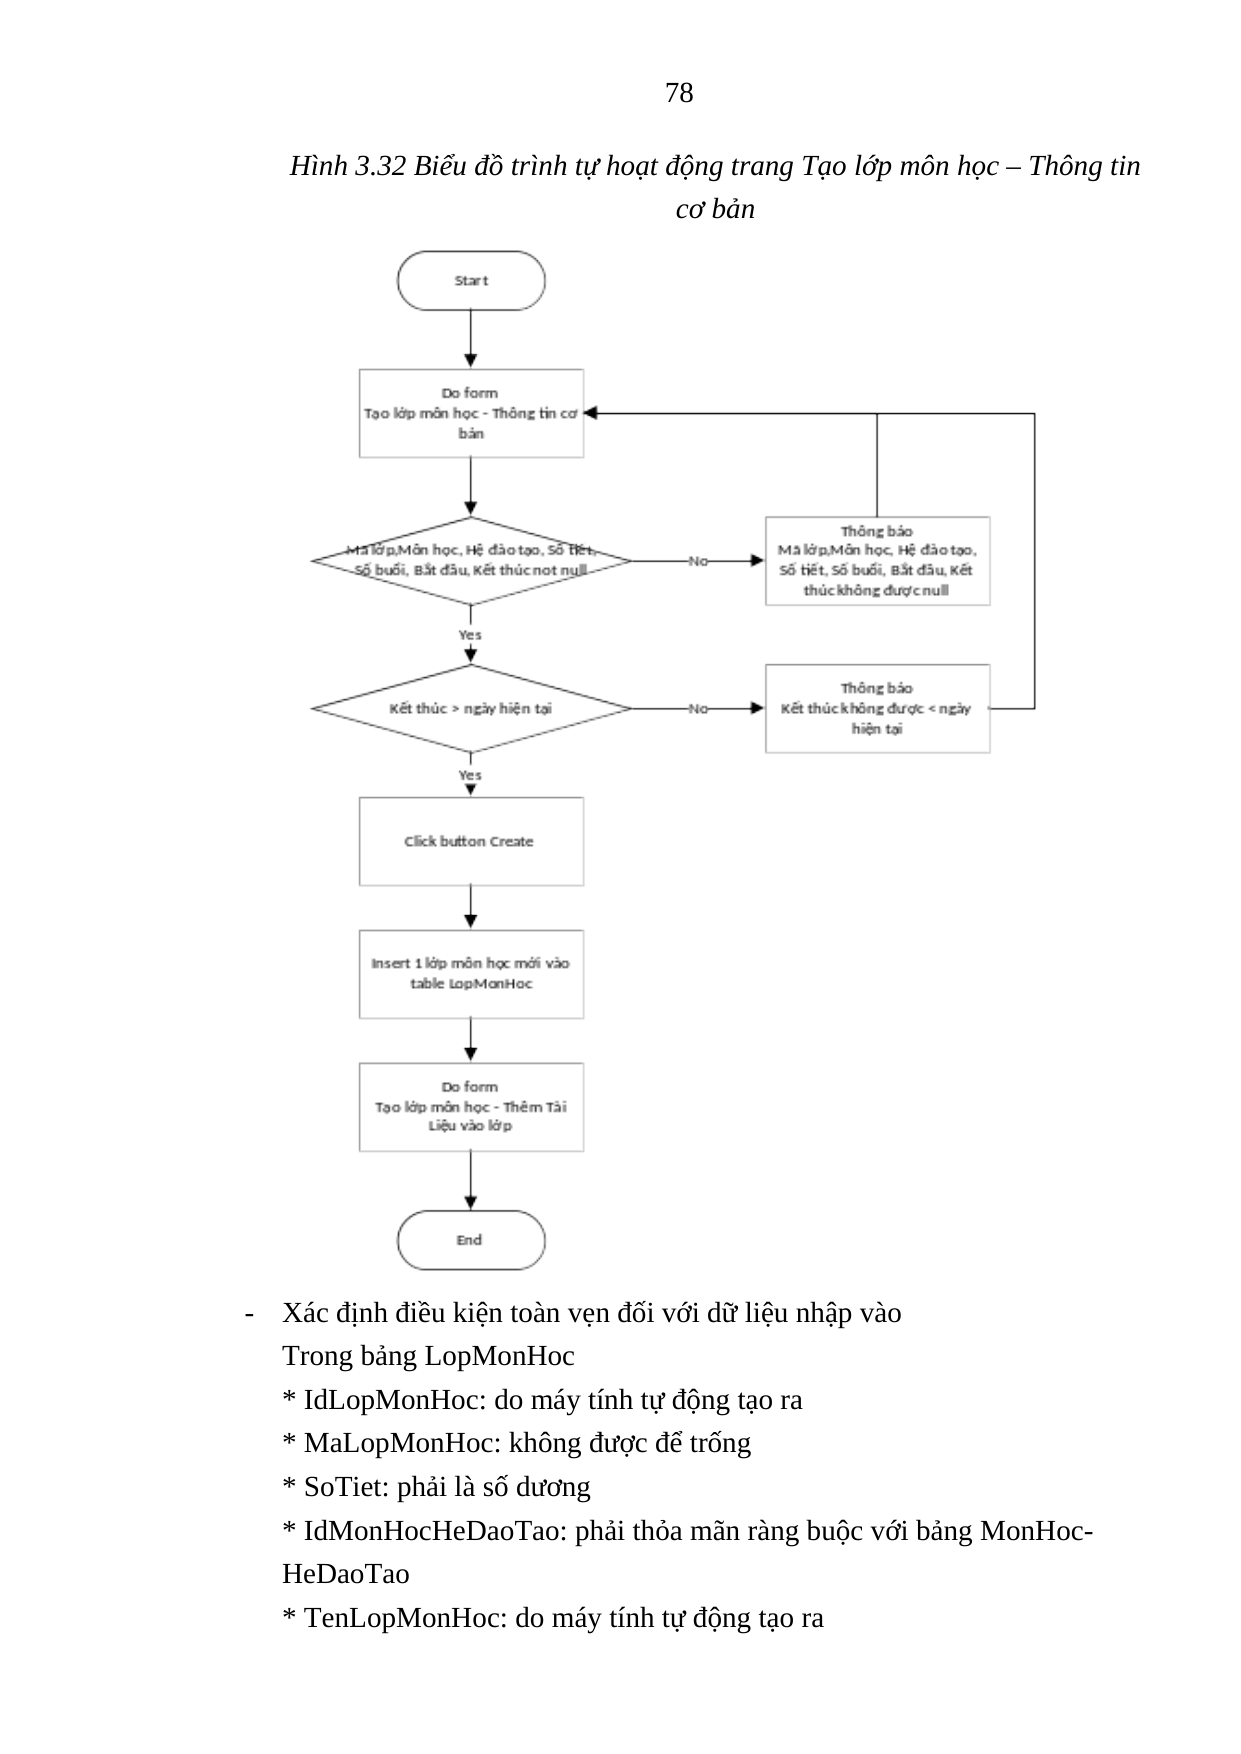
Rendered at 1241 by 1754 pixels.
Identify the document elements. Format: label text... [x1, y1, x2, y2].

list Xác định điều kiện toàn vẹn đối với dữ liệu nhập vào [244, 1295, 1152, 1328]
list * IdMonHocHeDaoTao: phải thỏa mãn ràng buộc với bảng MonHoc-HeDaoTao [282, 1513, 1152, 1590]
list * MaLopMonHoc: không được để trống [282, 1426, 1152, 1459]
list * IdLopMonHoc: do máy tính tự động tạo ra [282, 1382, 1152, 1416]
list * TenLopMonHoc: do máy tính tự động tạo ra [282, 1600, 1152, 1633]
list Trong bảng LopMonHoc [282, 1338, 1152, 1372]
list * SoTiet: phải là số dương [282, 1469, 1152, 1503]
